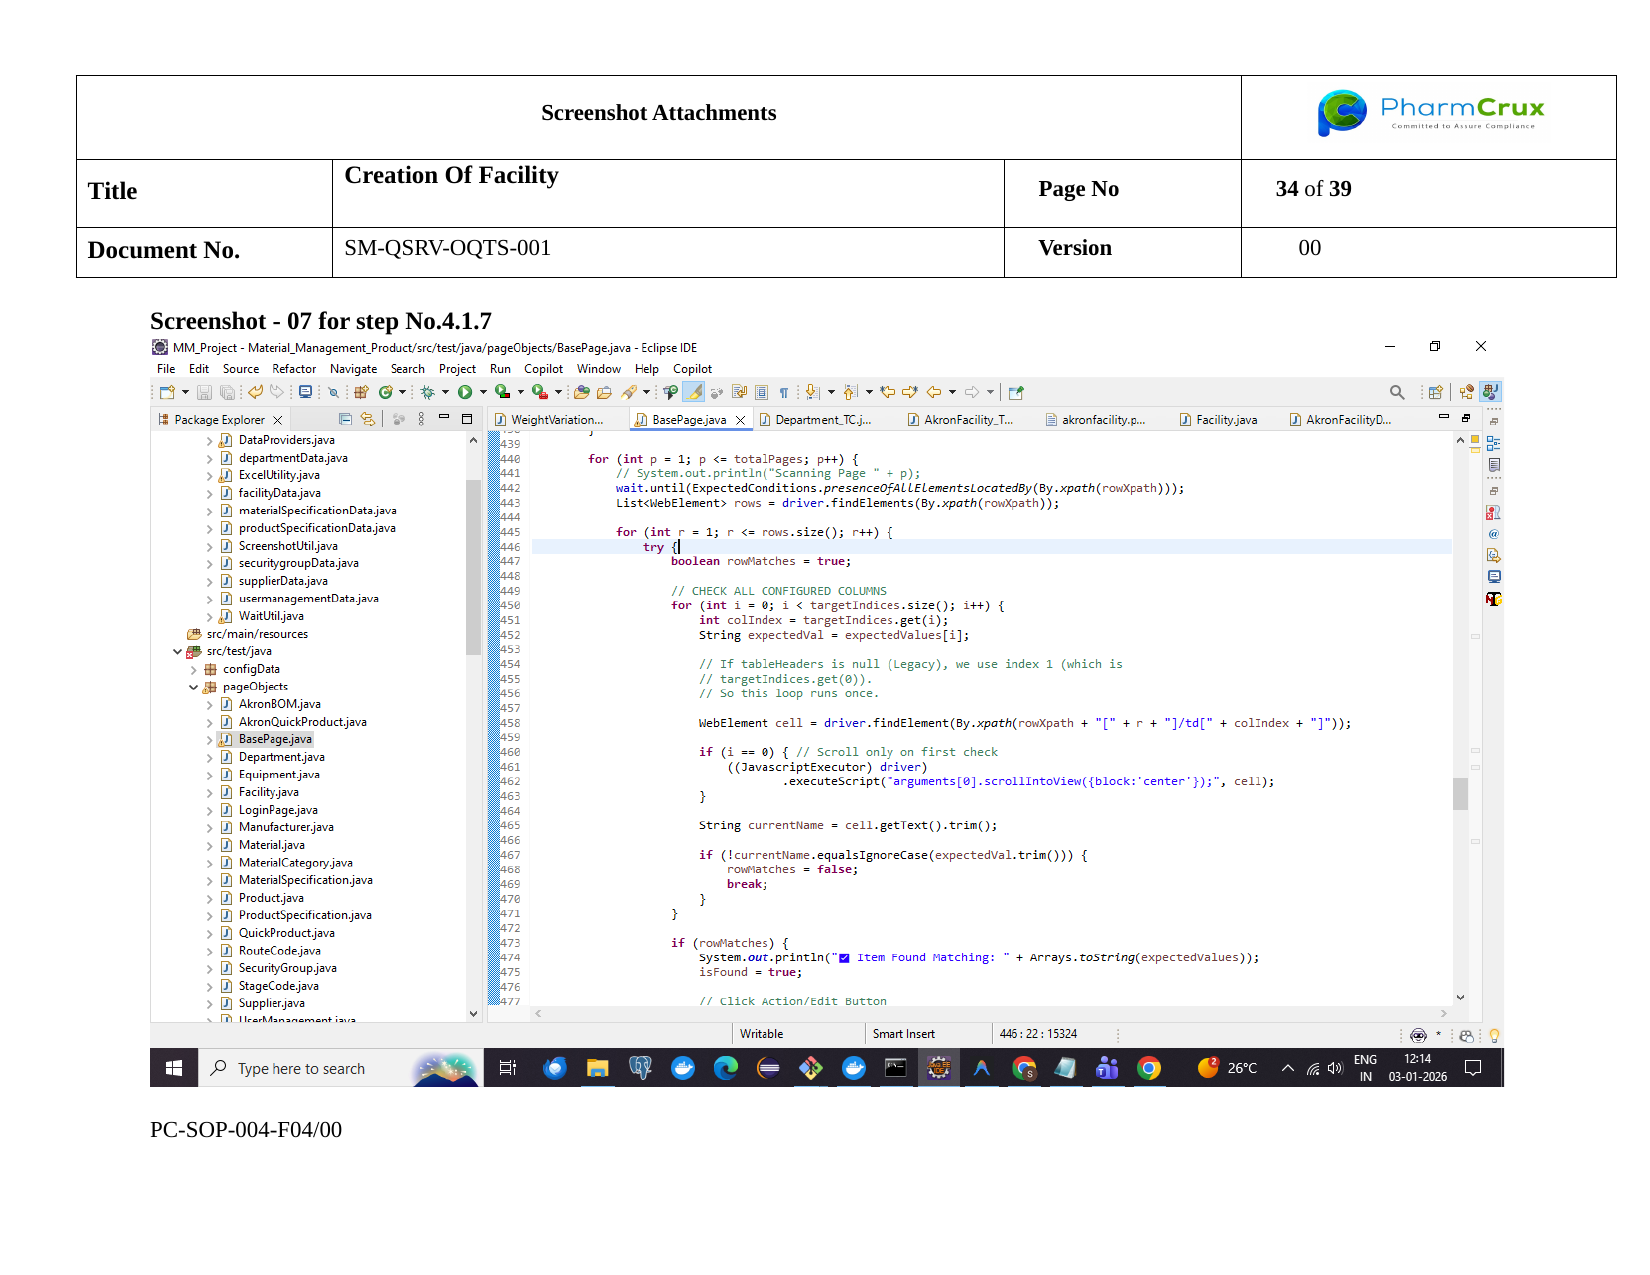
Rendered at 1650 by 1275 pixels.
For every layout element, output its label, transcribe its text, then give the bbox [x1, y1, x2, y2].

picture [150, 336, 1505, 1087]
text Screenshot - 07 for step No.4.1.7 [150, 306, 1500, 336]
picture [1307, 82, 1551, 143]
